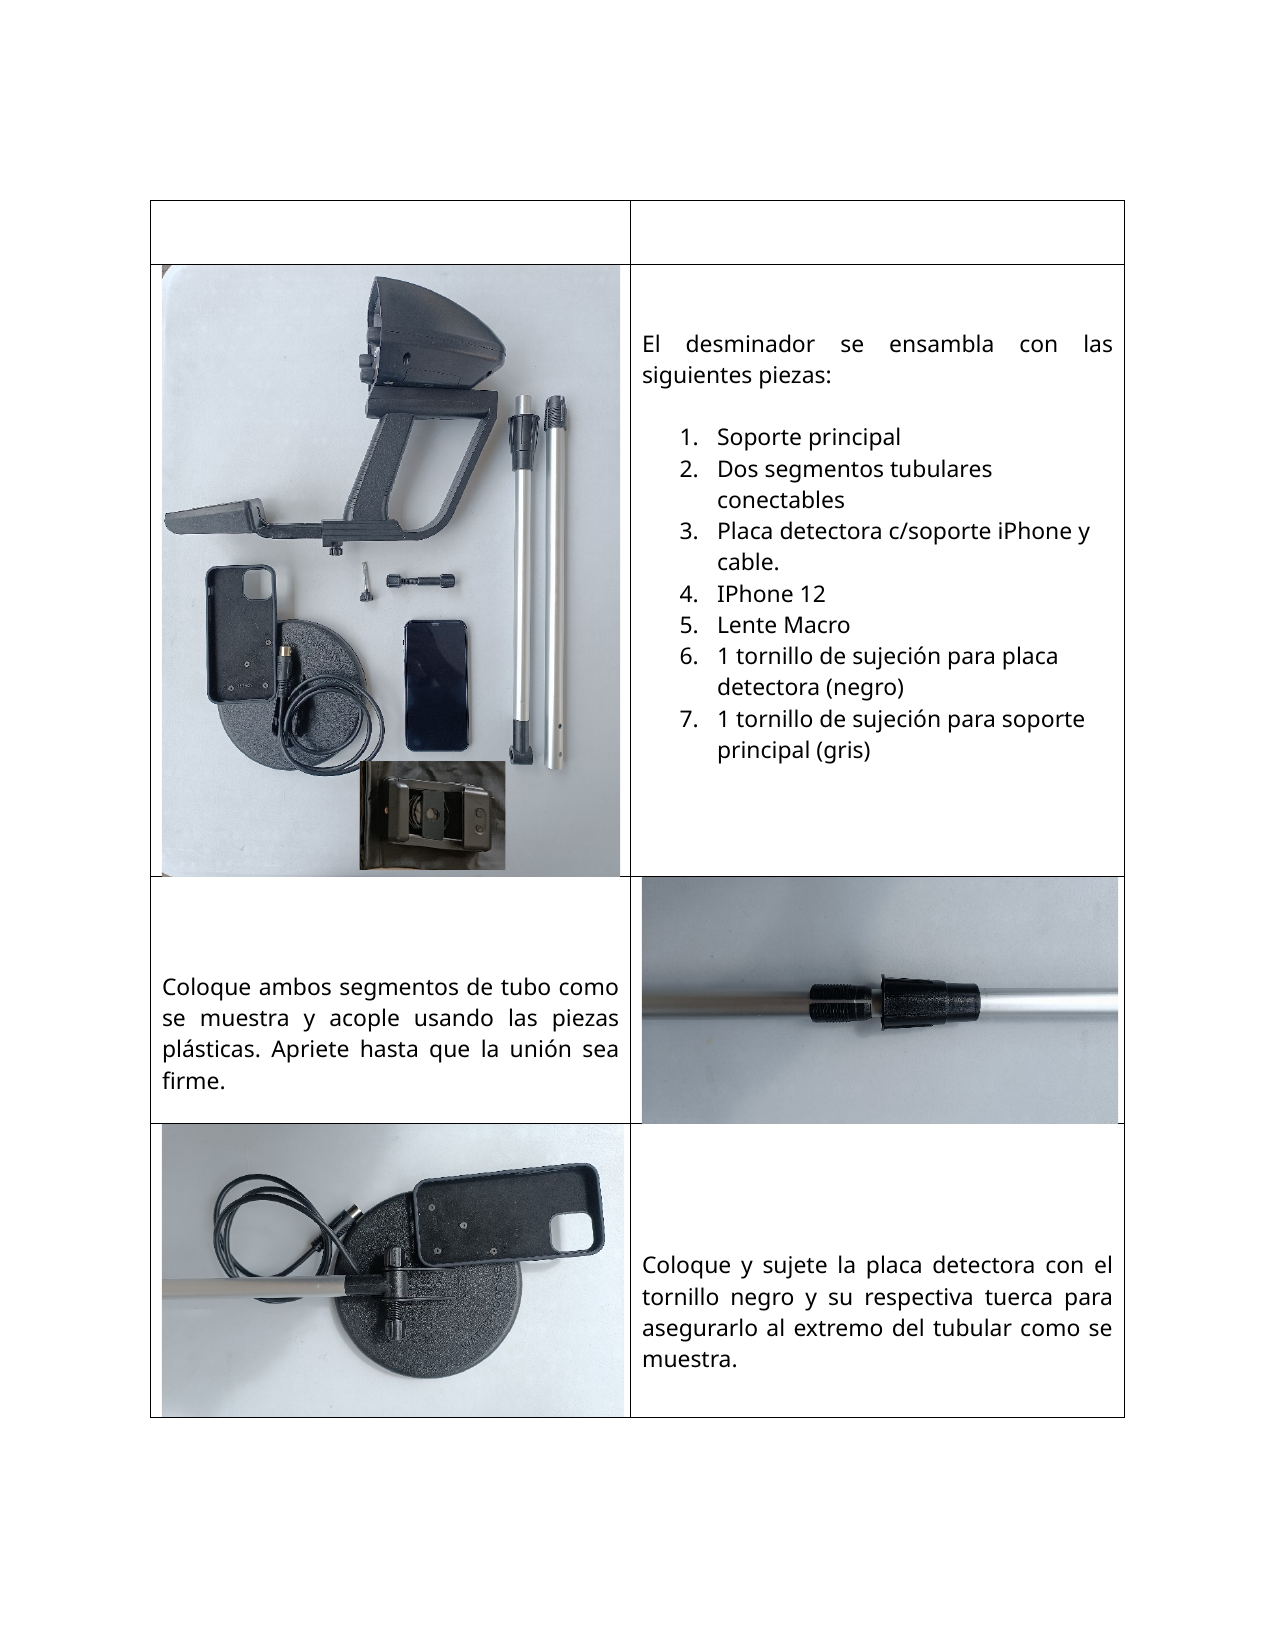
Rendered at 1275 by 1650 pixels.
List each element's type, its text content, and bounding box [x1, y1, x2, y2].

table_cell Coloque ambos segmentos de tubo como se muestra y acople usando las piezas plásticas. Apriete hasta que la unión sea firme. [151, 877, 630, 1123]
picture [161, 265, 621, 877]
table_header [151, 201, 630, 264]
picture [161, 1124, 625, 1417]
table_cell [625, 1124, 630, 1417]
table_cell [151, 1124, 161, 1417]
picture [641, 877, 1119, 1124]
table_header [631, 201, 1124, 264]
table_cell [621, 265, 630, 876]
table_cell [151, 265, 161, 876]
table_cell El desminador se ensambla con las siguientes piezas: Soporte principal Dos segmentos tubulares conectables Placa detectora c/soporte iPhone y cable. IPhone 12 Lente Macro 1 tornillo de sujeción para placa detectora (negro) 1 tornillo de sujeción para soporte principal (gris) [631, 265, 1124, 876]
table_cell Coloque y sujete la placa detectora con el tornillo negro y su respectiva tuerca para asegurarlo al extremo del tubular como se muestra. [631, 1124, 1124, 1417]
table_cell [631, 877, 641, 1123]
table_cell [1119, 877, 1124, 1123]
